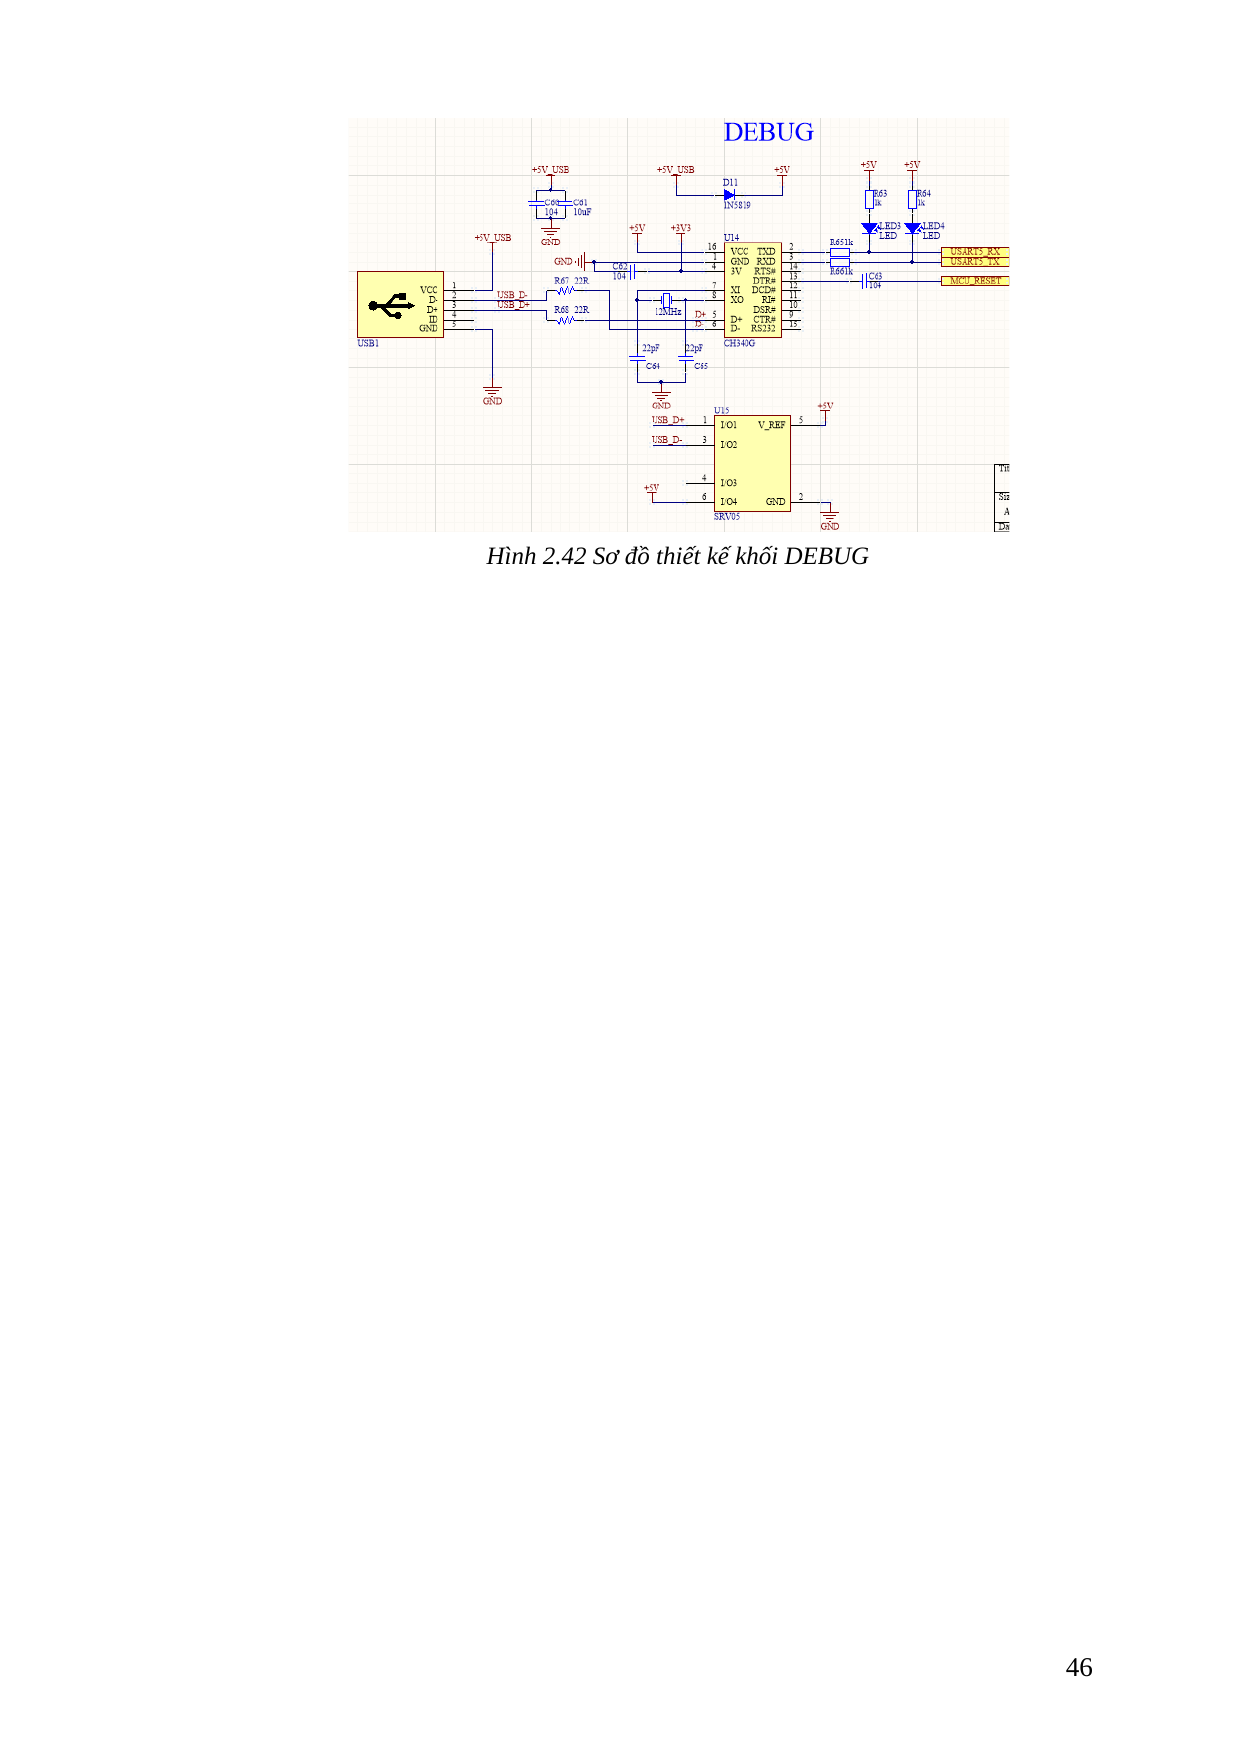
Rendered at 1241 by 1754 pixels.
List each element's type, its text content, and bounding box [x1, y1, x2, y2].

picture [348, 118, 1010, 532]
